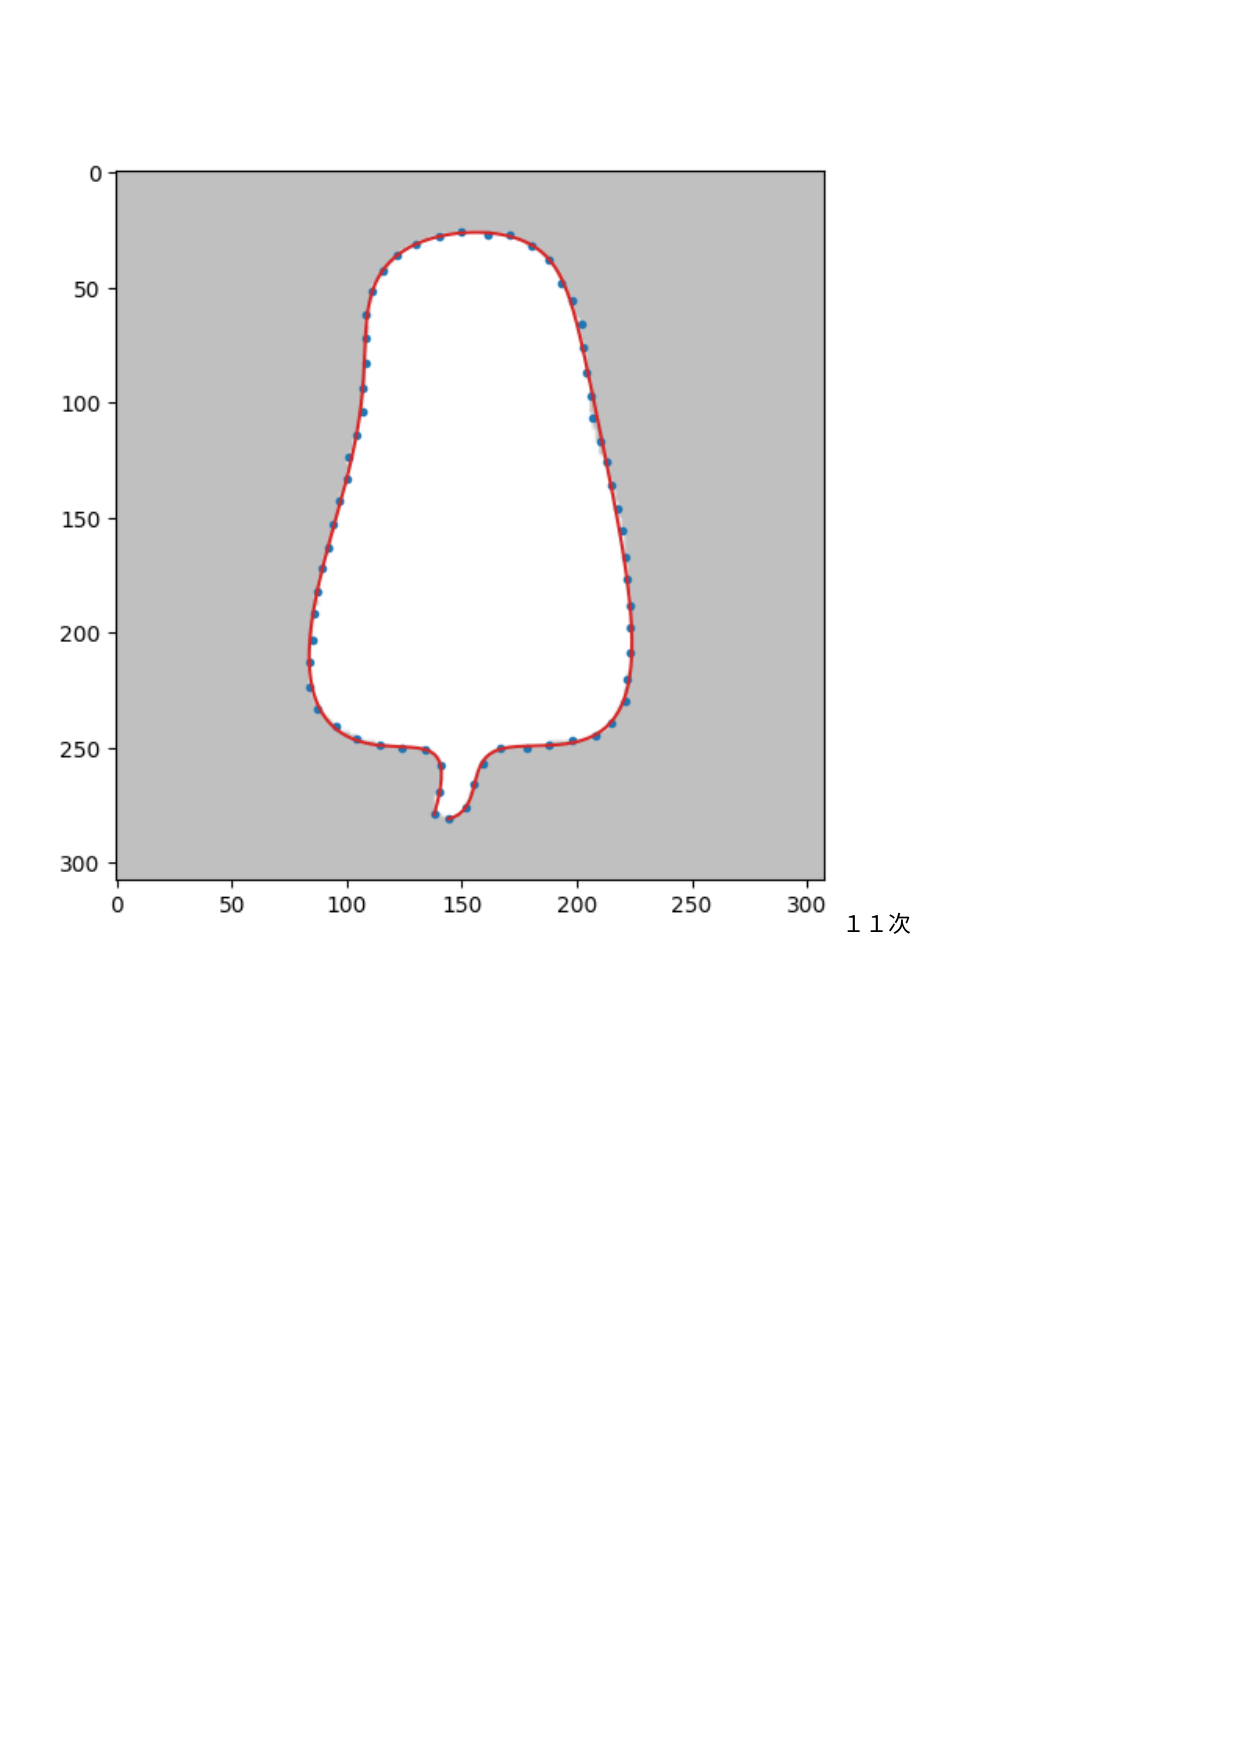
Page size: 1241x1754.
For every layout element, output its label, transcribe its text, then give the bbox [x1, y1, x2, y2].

picture [44, 150, 843, 933]
